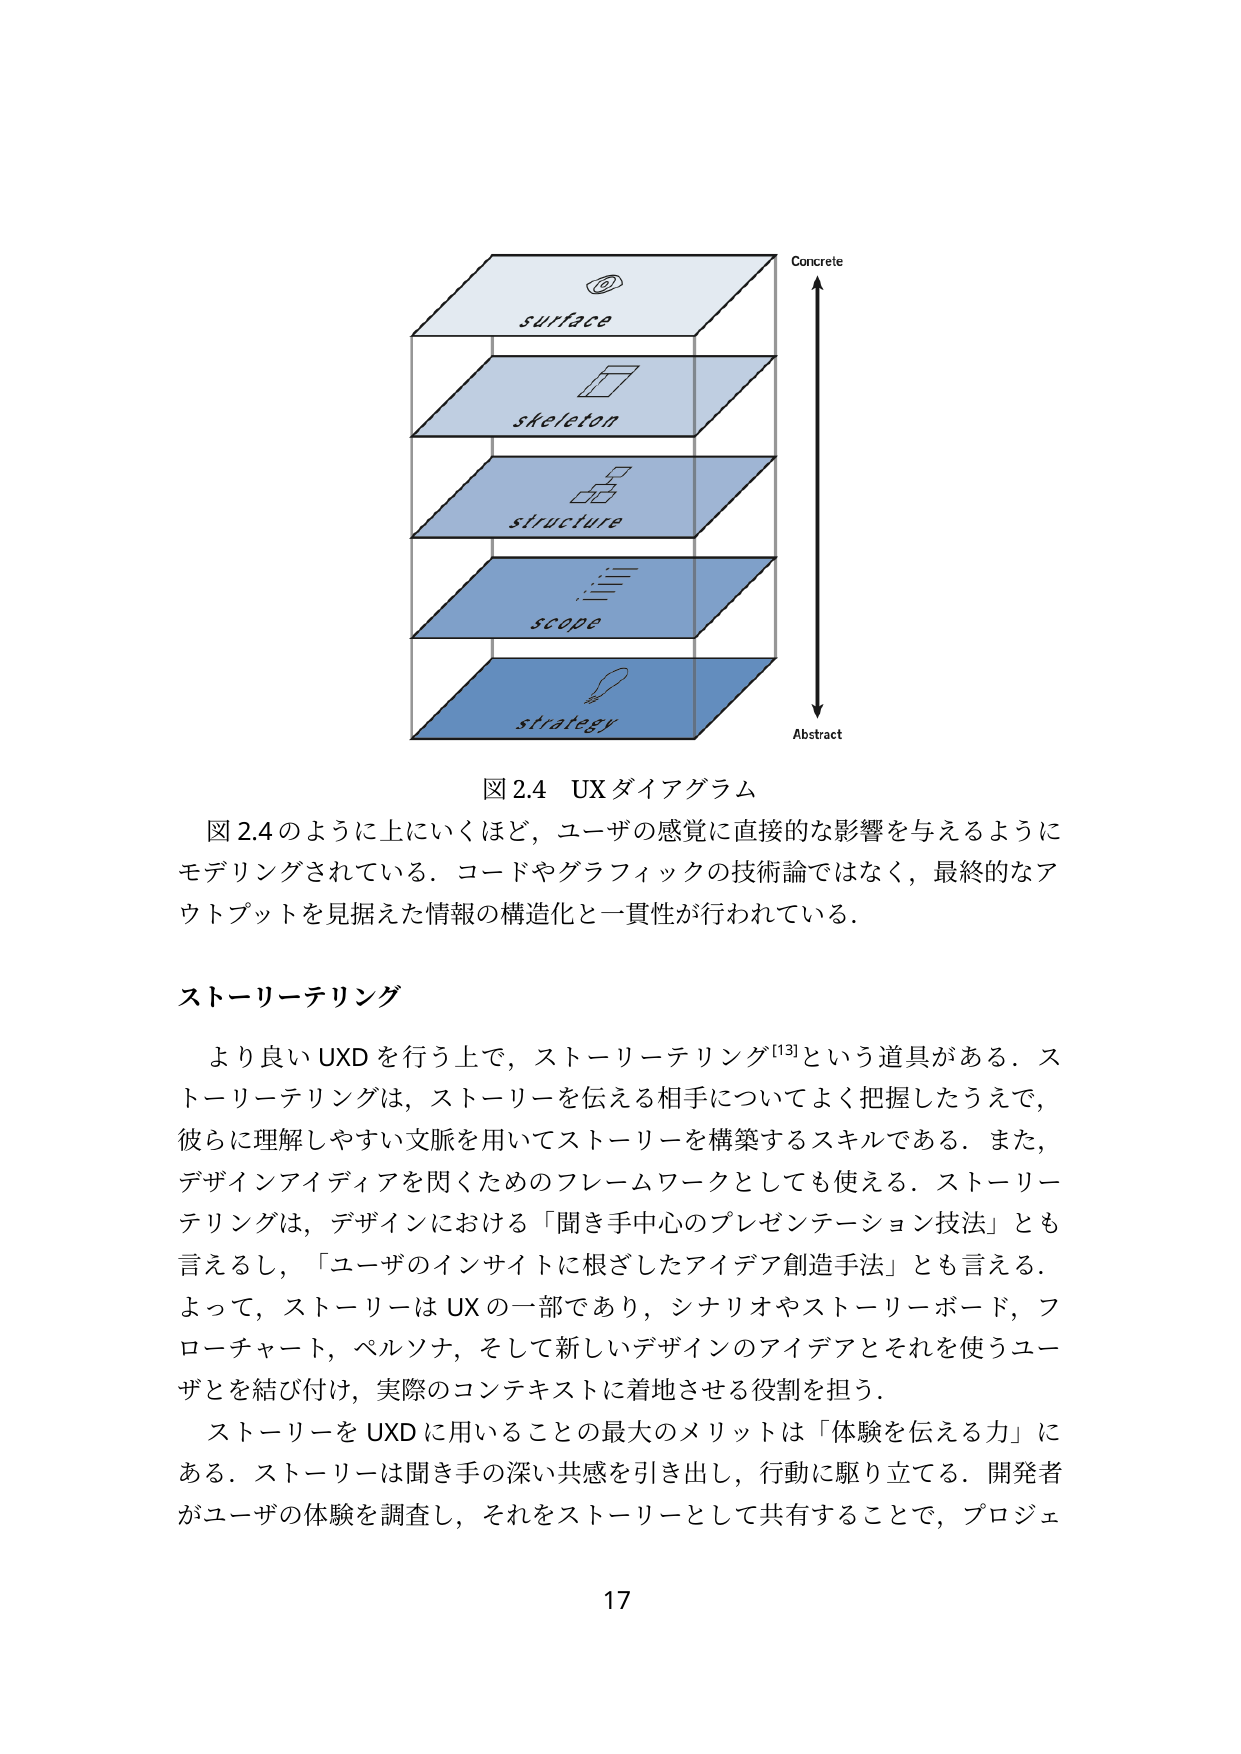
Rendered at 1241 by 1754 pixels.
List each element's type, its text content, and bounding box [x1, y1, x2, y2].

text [177, 1410, 1063, 1535]
text 図2.4 UXダイアグラム [177, 767, 1063, 808]
text より良いUXDを行う上で，ストーリーテリング[13]という道具がある．ストーリーテリングは，ストーリーを伝える相手についてよく把握したうえで，彼らに理解しやすい文脈を用いてストーリーを構築するスキルである．また，デザインアイディアを閃くためのフレームワークとしても使える．ストーリーテリングは，デザインにおける「聞き手中心のプレゼンテーション技法」とも言えるし，「ユーザのインサイトに根ざしたアイデア創造手法」とも言える．よって，ストーリーはUXの一部であり，シナリオやストーリーボード，フローチャート，ペルソナ，そして新しいデザインのアイデアとそれを使うユーザとを結び付け，実際のコンテキストに着地させる役割を担う． [177, 1035, 1063, 1410]
text 図2.4のように上にいくほど，ユーザの感覚に直接的な影響を与えるようにモデリングされている．コードやグラフィックの技術論ではなく，最終的なアウトプットを見据えた情報の構造化と一貫性が行われている． [177, 808, 1063, 933]
text ストーリーテリング [177, 975, 1063, 1017]
picture [362, 225, 878, 749]
